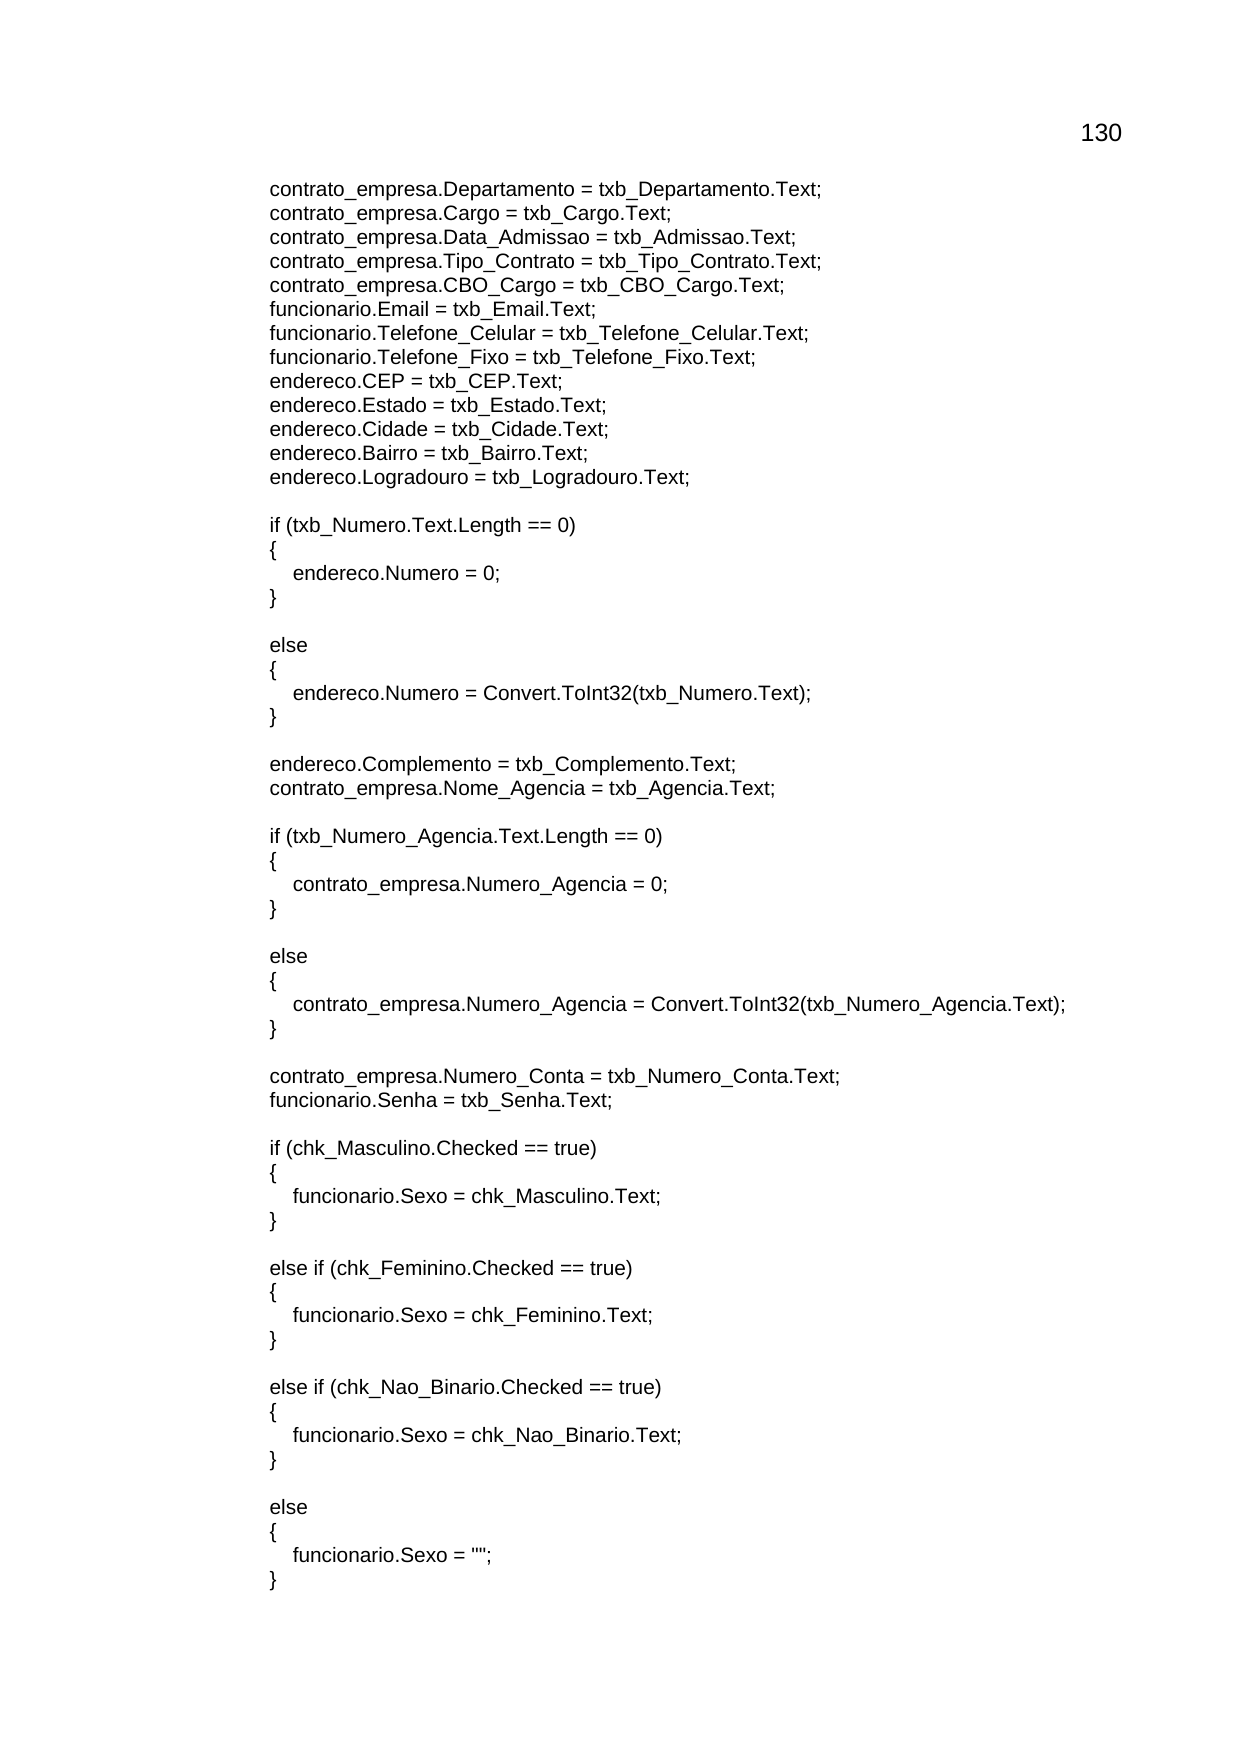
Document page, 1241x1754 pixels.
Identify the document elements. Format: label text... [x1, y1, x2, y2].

text endereco.Complemento = txb_Complemento.Text; [177, 752, 1122, 776]
text else if (chk_Nao_Binario.Checked == true) [177, 1375, 1122, 1399]
text { [177, 848, 1122, 872]
text } [177, 584, 1122, 608]
text contrato_empresa.Nome_Agencia = txb_Agencia.Text; [177, 776, 1122, 800]
text funcionario.Sexo = ""; [177, 1543, 1122, 1567]
text else [177, 632, 1122, 656]
text } [177, 1016, 1122, 1040]
text { [177, 1399, 1122, 1423]
text contrato_empresa.Numero_Agencia = Convert.ToInt32(txb_Numero_Agencia.Text); [177, 992, 1122, 1016]
text } [177, 1447, 1122, 1471]
text else if (chk_Feminino.Checked == true) [177, 1255, 1122, 1279]
text contrato_empresa.Cargo = txb_Cargo.Text; [177, 201, 1122, 225]
text endereco.Estado = txb_Estado.Text; [177, 393, 1122, 417]
text else [177, 1495, 1122, 1519]
text endereco.Bairro = txb_Bairro.Text; [177, 441, 1122, 465]
text { [177, 1279, 1122, 1303]
text endereco.Numero = Convert.ToInt32(txb_Numero.Text); [177, 680, 1122, 704]
text contrato_empresa.Data_Admissao = txb_Admissao.Text; [177, 225, 1122, 249]
text funcionario.Email = txb_Email.Text; [177, 297, 1122, 321]
text contrato_empresa.Numero_Agencia = 0; [177, 872, 1122, 896]
text } [177, 704, 1122, 728]
text } [177, 1327, 1122, 1351]
text endereco.Logradouro = txb_Logradouro.Text; [177, 465, 1122, 489]
text { [177, 968, 1122, 992]
text funcionario.Telefone_Celular = txb_Telefone_Celular.Text; [177, 321, 1122, 345]
text if (txb_Numero.Text.Length == 0) [177, 513, 1122, 537]
text } [177, 896, 1122, 920]
text contrato_empresa.Numero_Conta = txb_Numero_Conta.Text; [177, 1064, 1122, 1088]
text contrato_empresa.Departamento = txb_Departamento.Text; [177, 177, 1122, 201]
text contrato_empresa.Tipo_Contrato = txb_Tipo_Contrato.Text; [177, 249, 1122, 273]
text funcionario.Sexo = chk_Masculino.Text; [177, 1183, 1122, 1207]
text { [177, 1519, 1122, 1543]
text if (chk_Masculino.Checked == true) [177, 1136, 1122, 1159]
text endereco.Cidade = txb_Cidade.Text; [177, 417, 1122, 441]
text } [177, 1567, 1122, 1591]
text funcionario.Sexo = chk_Feminino.Text; [177, 1303, 1122, 1327]
text { [177, 537, 1122, 561]
text } [177, 1207, 1122, 1231]
text if (txb_Numero_Agencia.Text.Length == 0) [177, 824, 1122, 848]
text { [177, 656, 1122, 680]
text else [177, 944, 1122, 968]
text endereco.Numero = 0; [177, 561, 1122, 584]
text { [177, 1159, 1122, 1183]
text funcionario.Senha = txb_Senha.Text; [177, 1088, 1122, 1112]
text endereco.CEP = txb_CEP.Text; [177, 369, 1122, 393]
text funcionario.Sexo = chk_Nao_Binario.Text; [177, 1423, 1122, 1447]
text funcionario.Telefone_Fixo = txb_Telefone_Fixo.Text; [177, 345, 1122, 369]
text contrato_empresa.CBO_Cargo = txb_CBO_Cargo.Text; [177, 273, 1122, 297]
